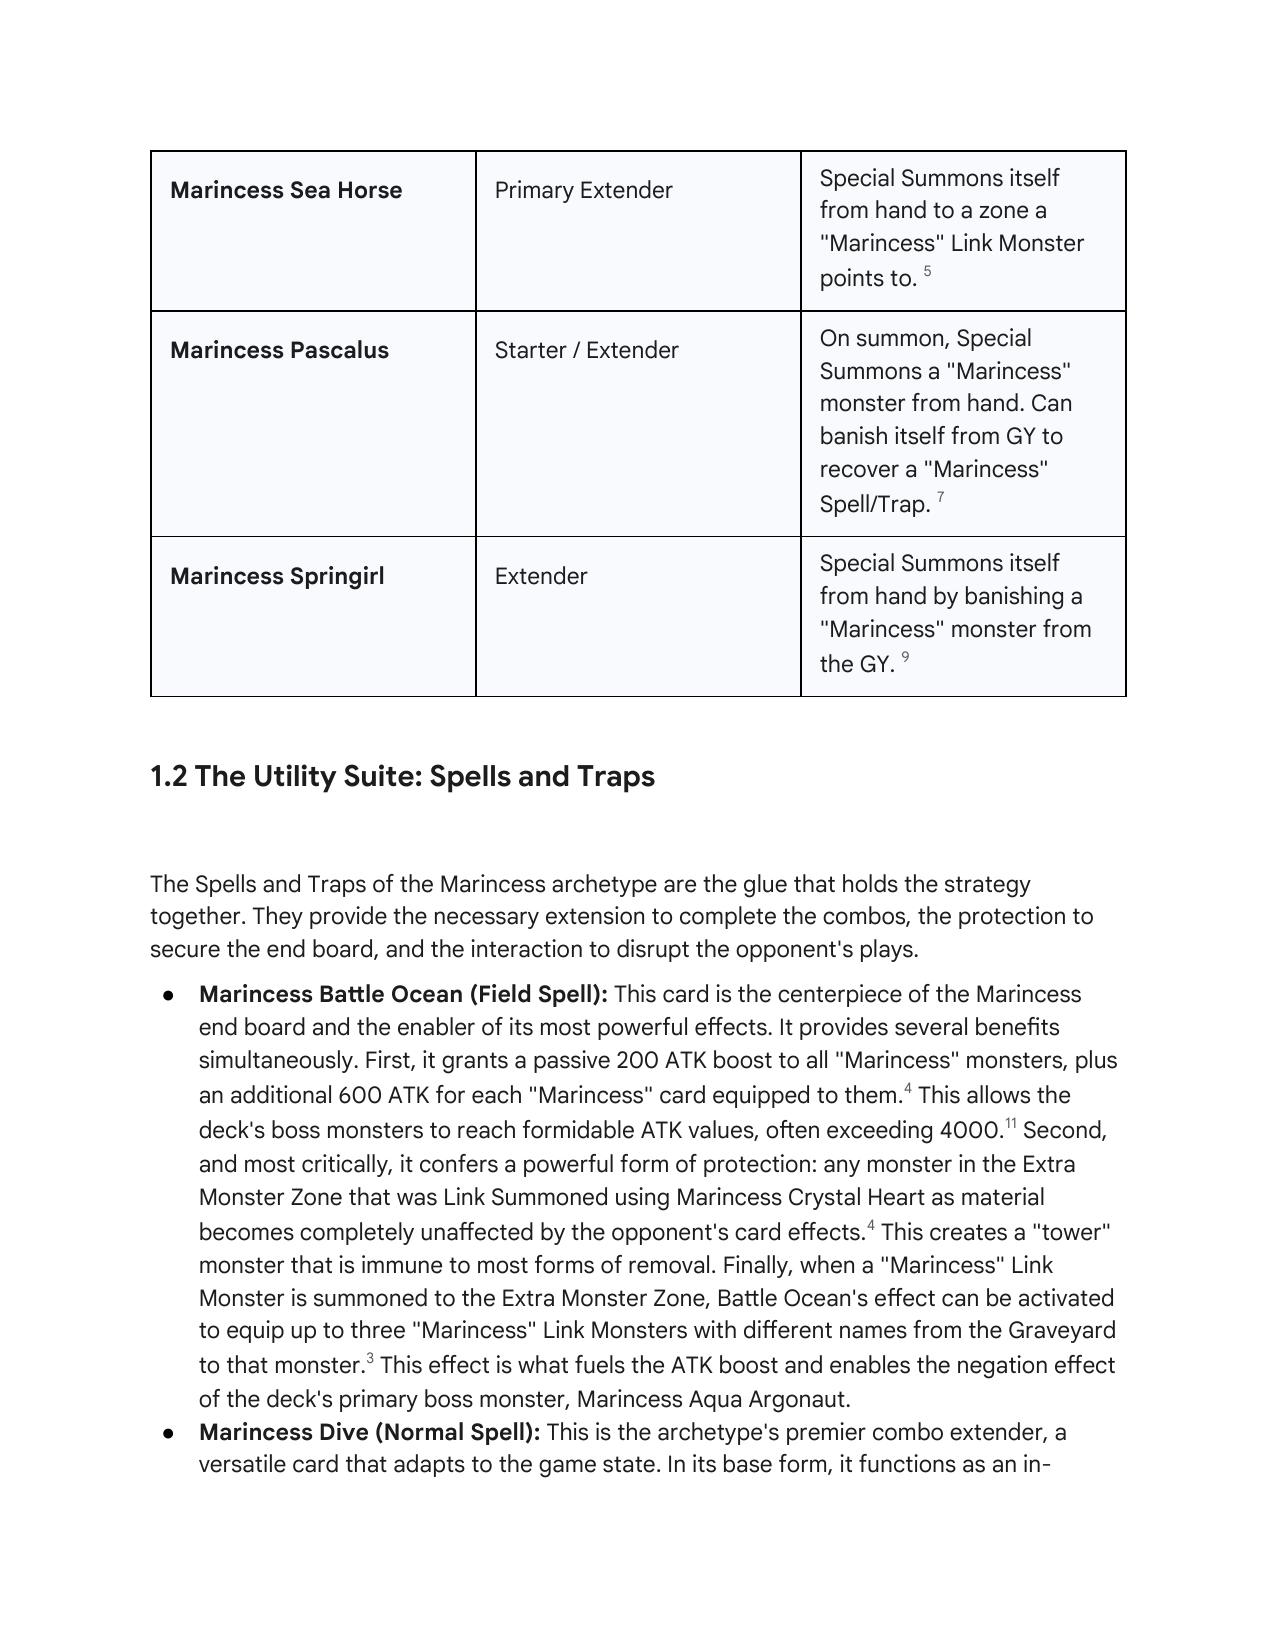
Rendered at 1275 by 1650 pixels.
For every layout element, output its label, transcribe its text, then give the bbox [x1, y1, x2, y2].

table_cell Special Summons itself from hand by banishing a "Marincess" monster from the GY. 9 [802, 537, 1125, 696]
list Marincess Battle Ocean (Field Spell): This card is the centerpiece of the Marincess end board and the enabler of its most powerful effects. It provides several benefits simultaneously. First, it grants a passive 200 ATK boost to all "Marincess" monsters, plus an additional 600 ATK for each "Marincess" card equipped to them.4 This allows the deck's boss monsters to reach formidable ATK values, often exceeding 4000.11 Second, and most critically, it confers a powerful form of protection: any monster in the Extra Monster Zone that was Link Summoned using Marincess Crystal Heart as material becomes completely unaffected by the opponent's card effects.4 This creates a "tower" monster that is immune to most forms of removal. Finally, when a "Marincess" Link Monster is summoned to the Extra Monster Zone, Battle Ocean's effect can be activated to equip up to three "Marincess" Link Monsters with different names from the Graveyard to that monster.3 This effect is what fuels the ATK boost and enables the negation effect of the deck's primary boss monster, Marincess Aqua Argonaut. [161, 981, 1125, 1414]
table_cell On summon, Special Summons a "Marincess" monster from hand. Can banish itself from GY to recover a "Marincess" Spell/Trap. 7 [802, 312, 1125, 536]
table_cell Marincess Pascalus [152, 312, 475, 536]
table_cell Marincess Sea Horse [152, 152, 475, 310]
table_cell Starter / Extender [477, 312, 800, 536]
subtitle 1.2 The Utility Suite: Spells and Traps [150, 758, 1125, 794]
table_cell Marincess Springirl [152, 537, 475, 696]
text The Spells and Traps of the Marincess archetype are the glue that holds the strategy together. They provide the necessary extension to complete the combos, the protection to secure the end board, and the interaction to disrupt the opponent's plays. [150, 870, 1125, 964]
table_cell Extender [477, 537, 800, 696]
table_cell Primary Extender [477, 152, 800, 310]
table_cell Special Summons itself from hand to a zone a "Marincess" Link Monster points to. 5 [802, 152, 1125, 310]
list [161, 1418, 1125, 1479]
